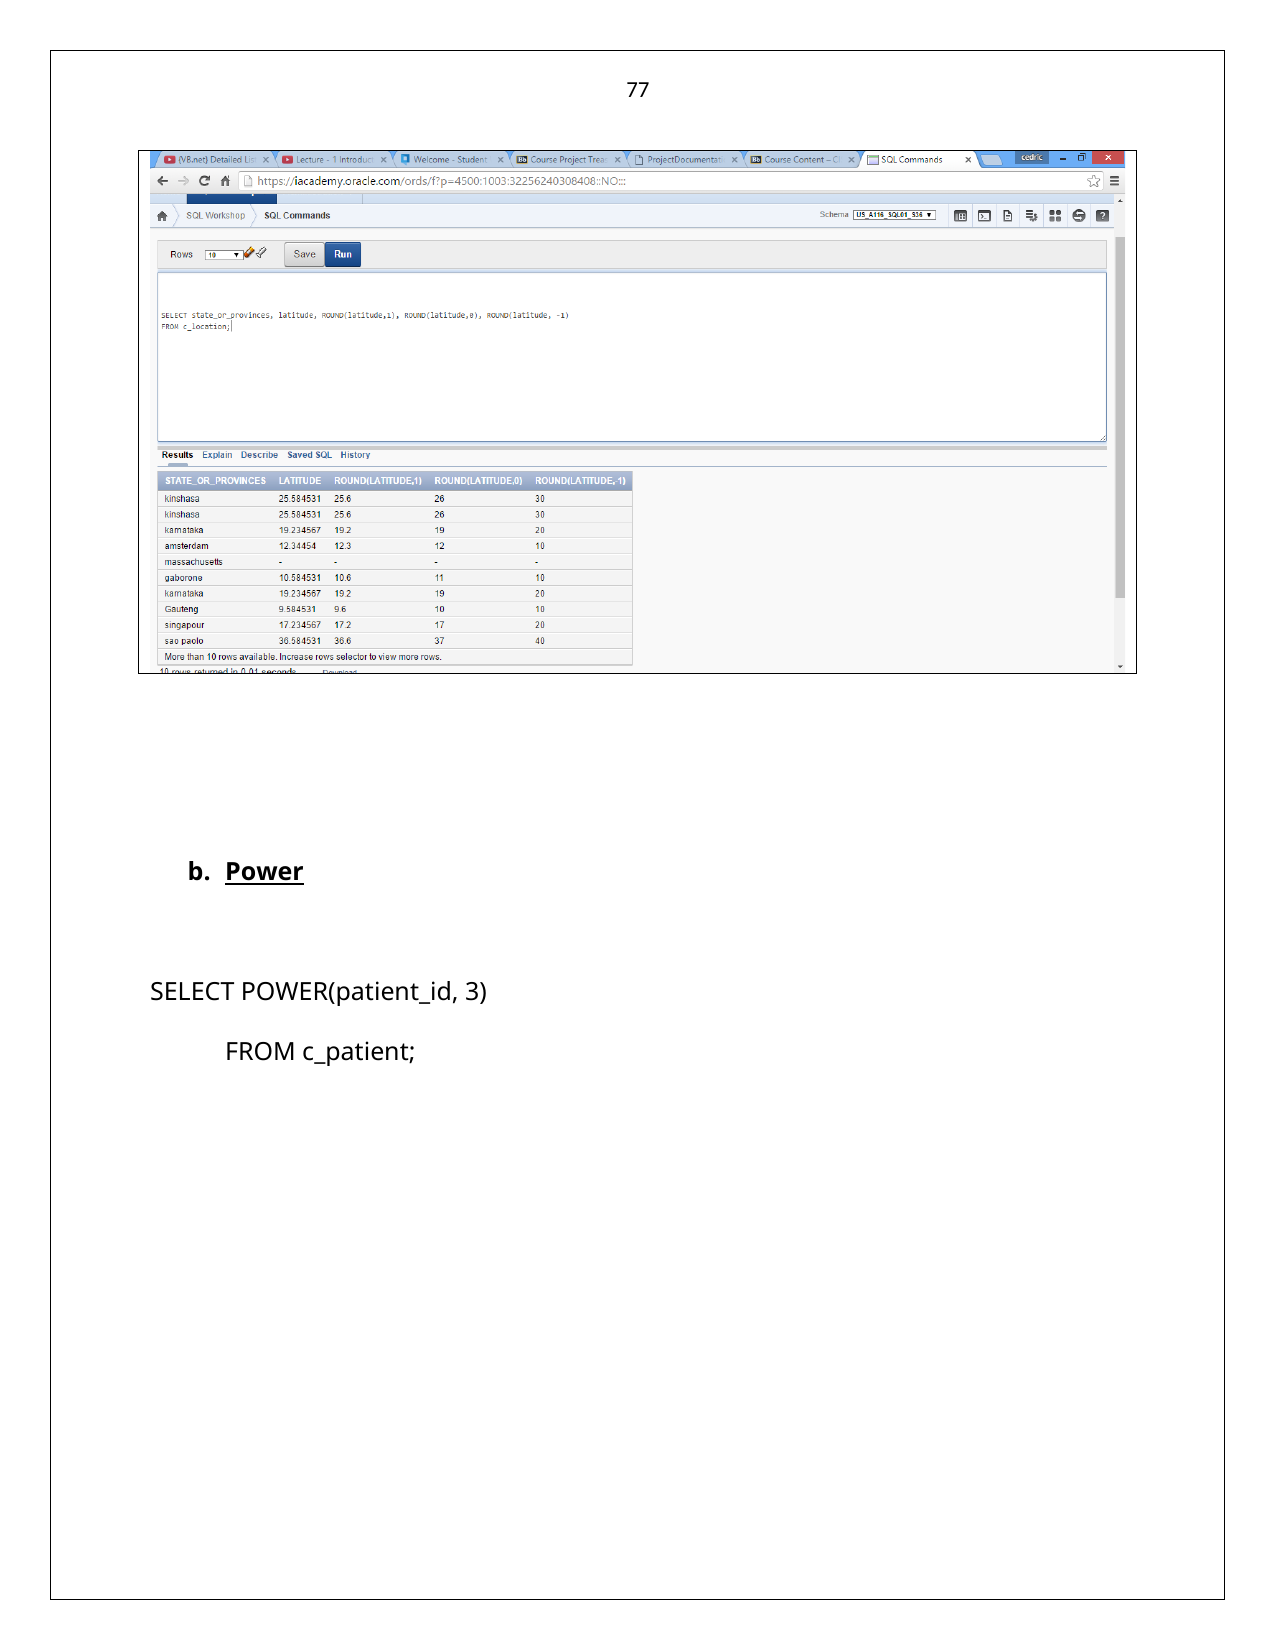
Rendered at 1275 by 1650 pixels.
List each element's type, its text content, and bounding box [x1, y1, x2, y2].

text FROM c_patient; [150, 1034, 1125, 1068]
table_header [139, 151, 150, 673]
list Power [187, 854, 1125, 888]
text SELECT POWER(patient_id, 3) [150, 974, 1125, 1008]
table_header [1125, 151, 1136, 673]
picture [150, 151, 1125, 673]
